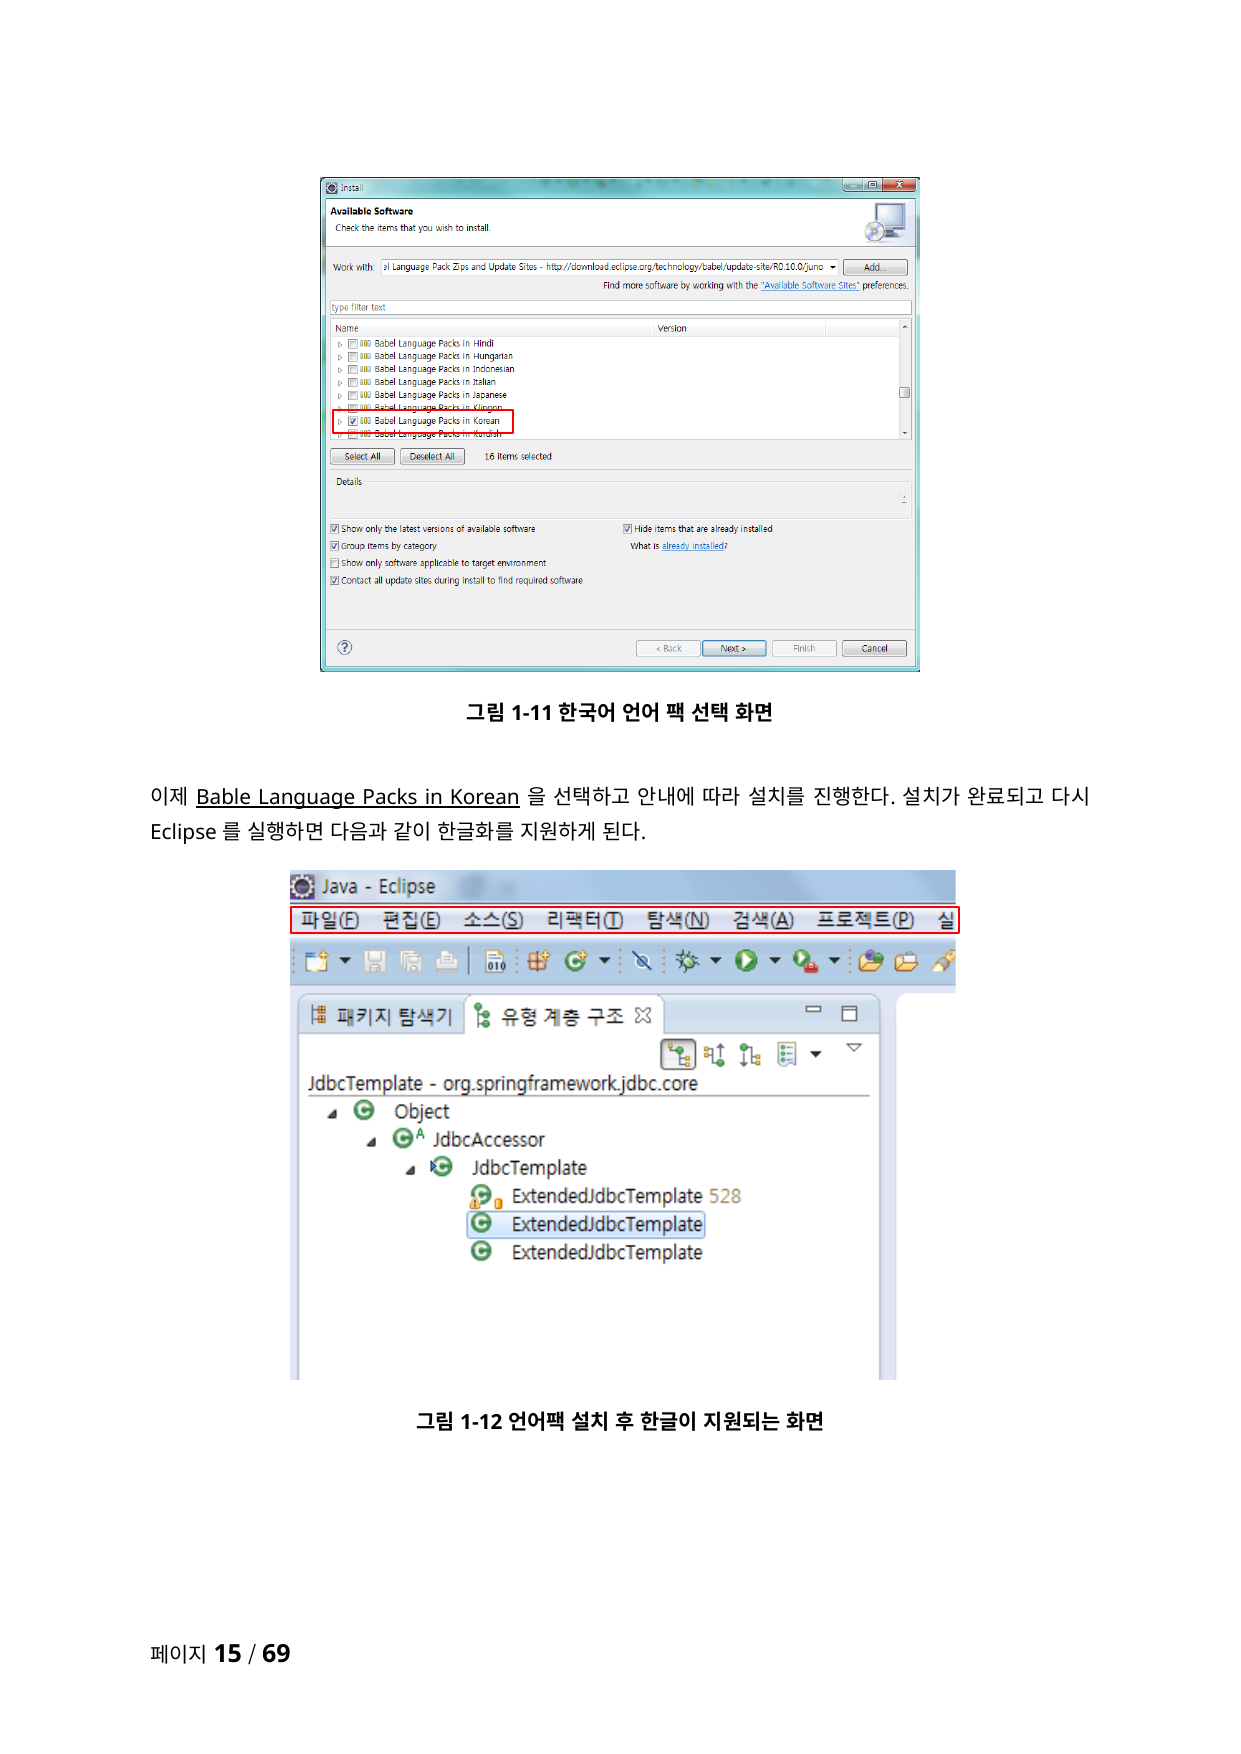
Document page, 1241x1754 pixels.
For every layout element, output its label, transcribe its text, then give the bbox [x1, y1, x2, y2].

picture [292, 908, 956, 932]
picture [290, 934, 956, 1380]
picture [320, 177, 920, 672]
text 이제 Bable Language Packs in Korean 을 선택하고 안내에 따라 설치를 진행한다. 설치가 완료되고 다시 Eclipse 를 실행하면 다음과 같이 한글화를 지원하게 된다. [150, 780, 1090, 845]
picture [290, 870, 956, 906]
